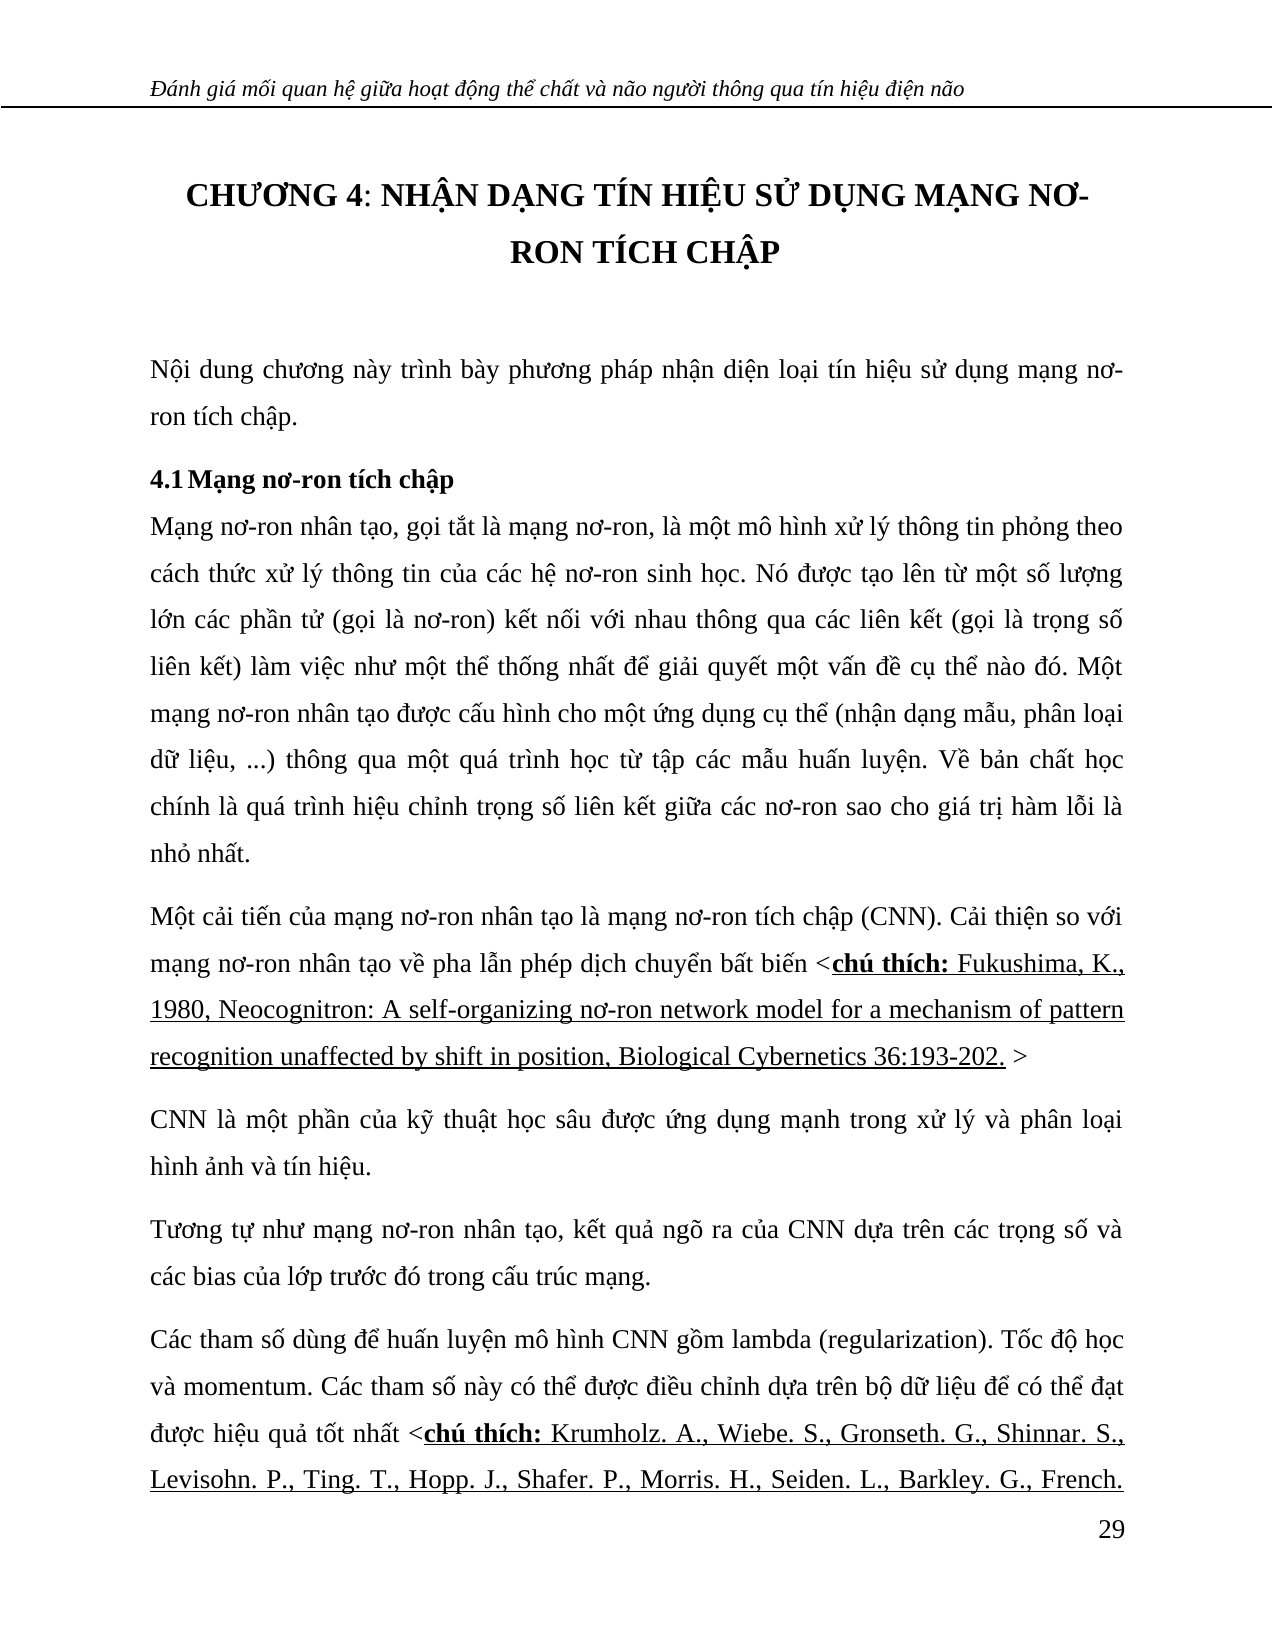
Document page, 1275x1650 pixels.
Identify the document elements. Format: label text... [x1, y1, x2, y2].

text Mạng nơ-ron nhân tạo, gọi tắt là mạng nơ-ron, là một mô hình xử lý thông tin phỏng theo cách thức xử lý thông tin của các hệ nơ-ron sinh học. Nó được tạo lên từ một số lượng lớn các phần tử (gọi là nơ-ron) kết nối với nhau thông qua các liên kết (gọi là trọng số liên kết) làm việc như một thể thống nhất để giải quyết một vấn đề cụ thể nào đó. Một mạng nơ-ron nhân tạo được cấu hình cho một ứng dụng cụ thể (nhận dạng mẫu, phân loại dữ liệu, ...) thông qua một quá trình học từ tập các mẫu huấn luyện. Về bản chất học chính là quá trình hiệu chỉnh trọng số liên kết giữa các nơ-ron sao cho giá trị hàm lỗi là nhỏ nhất. [150, 510, 1125, 868]
text Một cải tiến của mạng nơ-ron nhân tạo là mạng nơ-ron tích chập (CNN). Cải thiện so với mạng nơ-ron nhân tạo về pha lẫn phép dịch chuyển bất biến <chú thích: Fukushima, K., 1980, Neocognitron: A self-organizing nơ-ron network model for a mechanism of pattern recognition unaffected by shift in position, Biological Cybernetics 36:193-202. > [150, 1022, 1125, 1071]
text Một cải tiến của mạng nơ-ron nhân tạo là mạng nơ-ron tích chập (CNN). Cải thiện so với mạng nơ-ron nhân tạo về pha lẫn phép dịch chuyển bất biến <chú thích: Fukushima, K., 1980, Neocognitron: A self-organizing nơ-ron network model for a mechanism of pattern recognition unaffected by shift in position, Biological Cybernetics 36:193-202. > [150, 900, 1125, 1021]
text Nội dung chương này trình bày phương pháp nhận diện loại tín hiệu sử dụng mạng nơ-ron tích chập. [150, 353, 1125, 431]
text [150, 1323, 1125, 1494]
subtitle CHƯƠNG 4: NHẬN DẠNG TÍN HIỆU SỬ DỤNG MẠNG NƠ-RON TÍCH CHẬP [150, 175, 1125, 271]
text Tương tự như mạng nơ-ron nhân tạo, kết quả ngõ ra của CNN dựa trên các trọng số và các bias của lớp trước đó trong cấu trúc mạng. [150, 1213, 1125, 1291]
subtitle Mạng nơ-ron tích chập [150, 463, 1125, 494]
text CNN là một phần của kỹ thuật học sâu được ứng dụng mạnh trong xử lý và phân loại hình ảnh và tín hiệu. [150, 1103, 1125, 1181]
